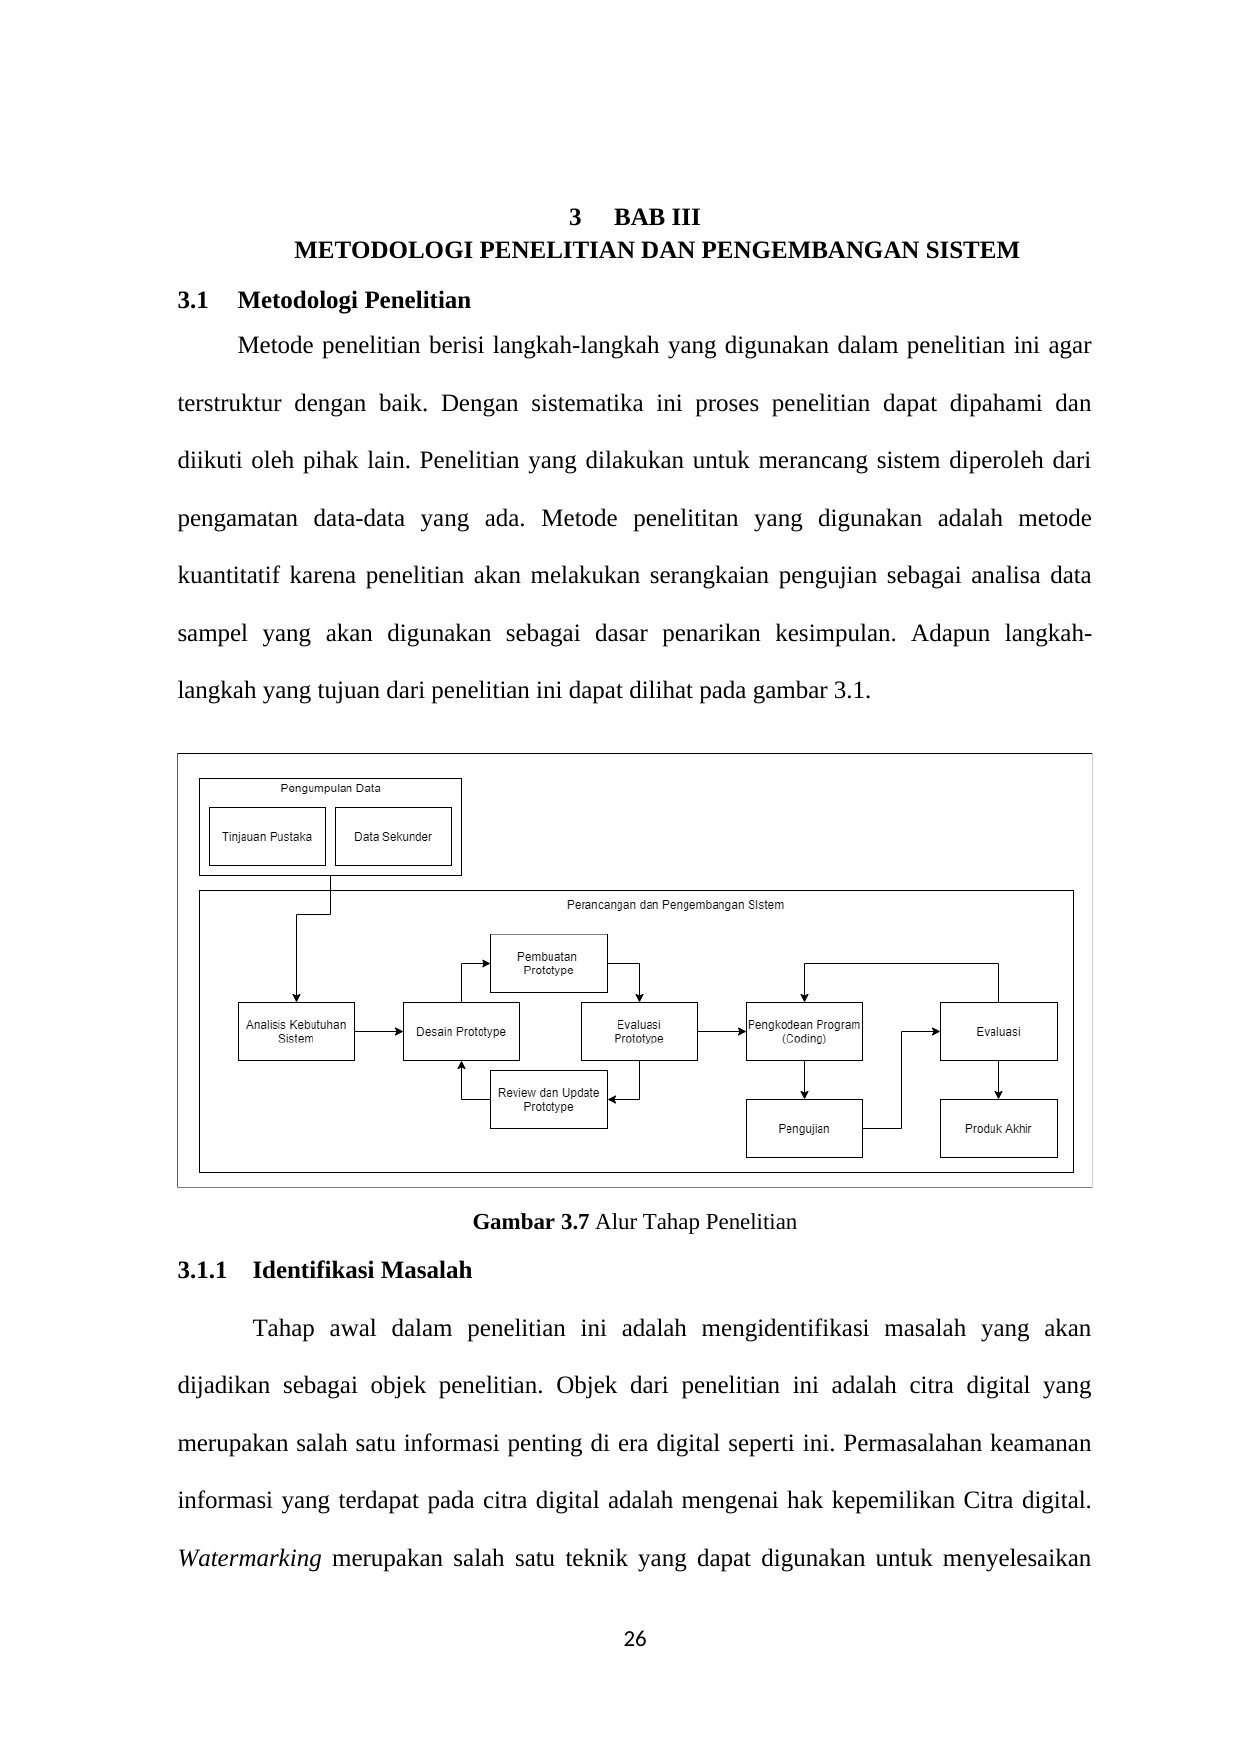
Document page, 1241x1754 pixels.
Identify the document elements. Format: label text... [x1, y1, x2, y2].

subtitle BAB III METODOLOGI PENELITIAN DAN PENGEMBANGAN SISTEM [177, 202, 1092, 264]
subtitle Metodologi Penelitian [177, 285, 1092, 314]
text Metode penelitian berisi langkah-langkah yang digunakan dalam penelitian ini agar terstruktur dengan baik. Dengan sistematika ini proses penelitian dapat dipahami dan diikuti oleh pihak lain. Penelitian yang dilakukan untuk merancang sistem diperoleh dari pengamatan data-data yang ada. Metode penelititan yang digunakan adalah metode kuantitatif karena penelitian akan melakukan serangkaian pengujian sebagai analisa data sampel yang akan digunakan sebagai dasar penarikan kesimpulan. Adapun langkah-langkah yang tujuan dari penelitian ini dapat dilihat pada gambar 3.1. [177, 330, 1092, 704]
picture [177, 753, 1093, 1188]
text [177, 1313, 1092, 1572]
subtitle Identifikasi Masalah [177, 1256, 1092, 1284]
